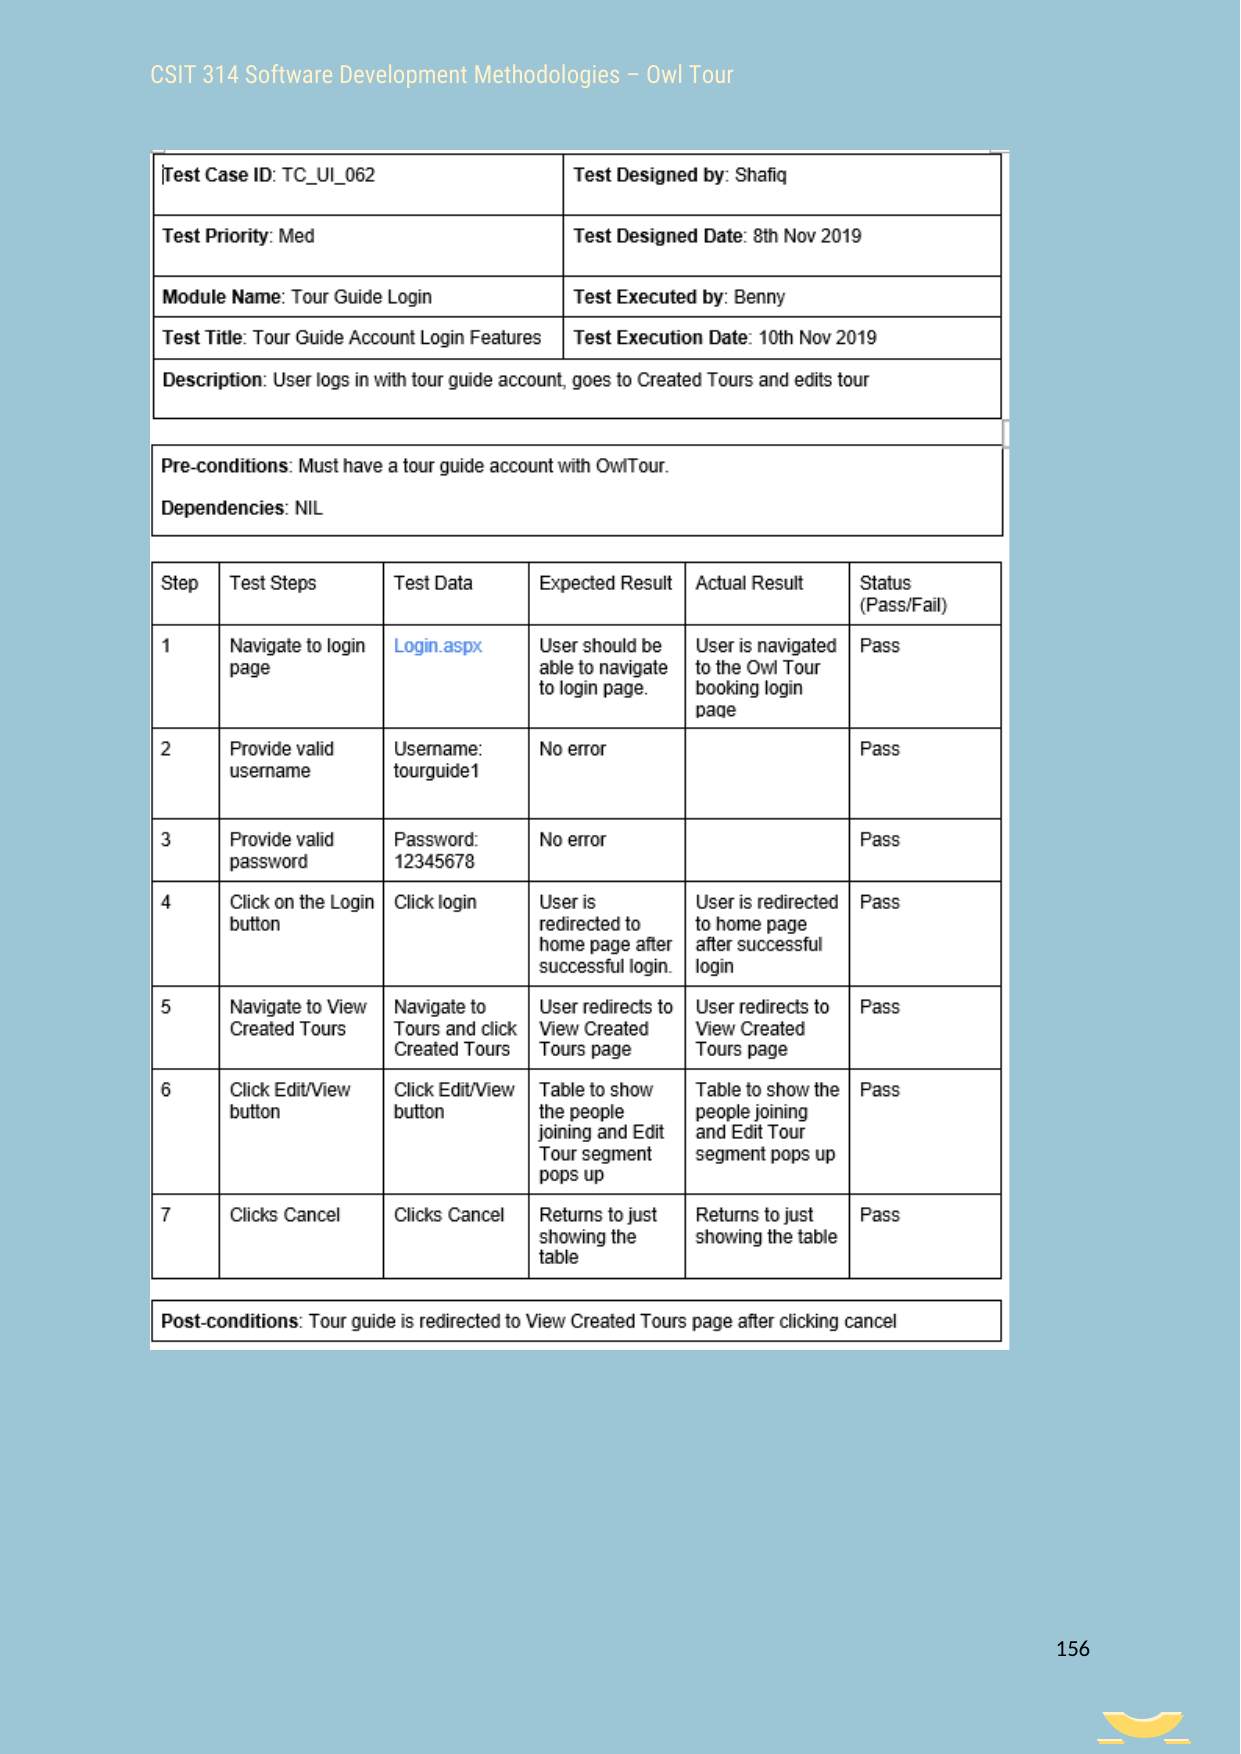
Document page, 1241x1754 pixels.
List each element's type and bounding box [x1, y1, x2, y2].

picture [150, 150, 1010, 1350]
